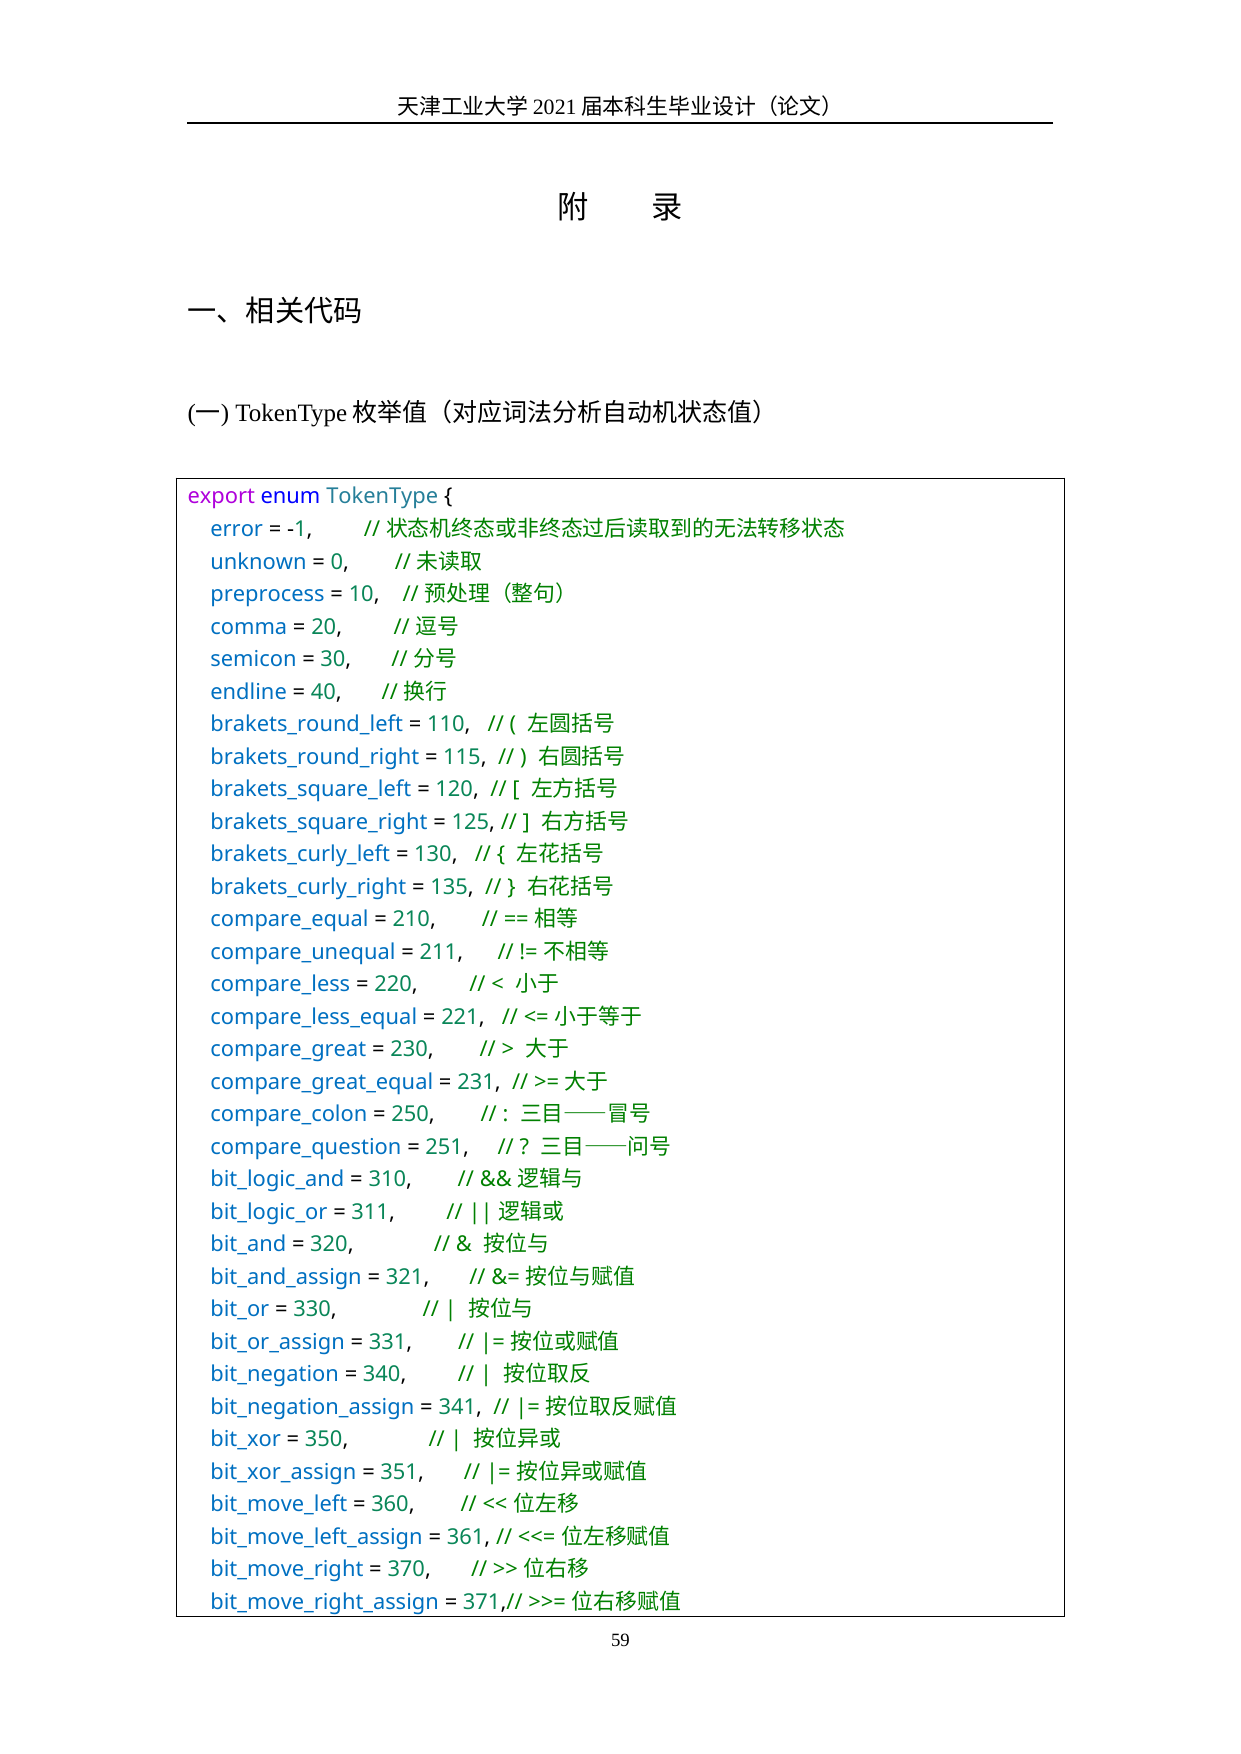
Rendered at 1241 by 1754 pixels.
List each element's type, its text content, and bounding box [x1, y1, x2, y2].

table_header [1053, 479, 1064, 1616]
subtitle (一) TokenType枚举值（对应词法分析自动机状态值） [187, 378, 1053, 443]
subtitle 附 录 [187, 172, 1053, 237]
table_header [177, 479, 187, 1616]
subtitle 一、相关代码 [187, 276, 1053, 341]
